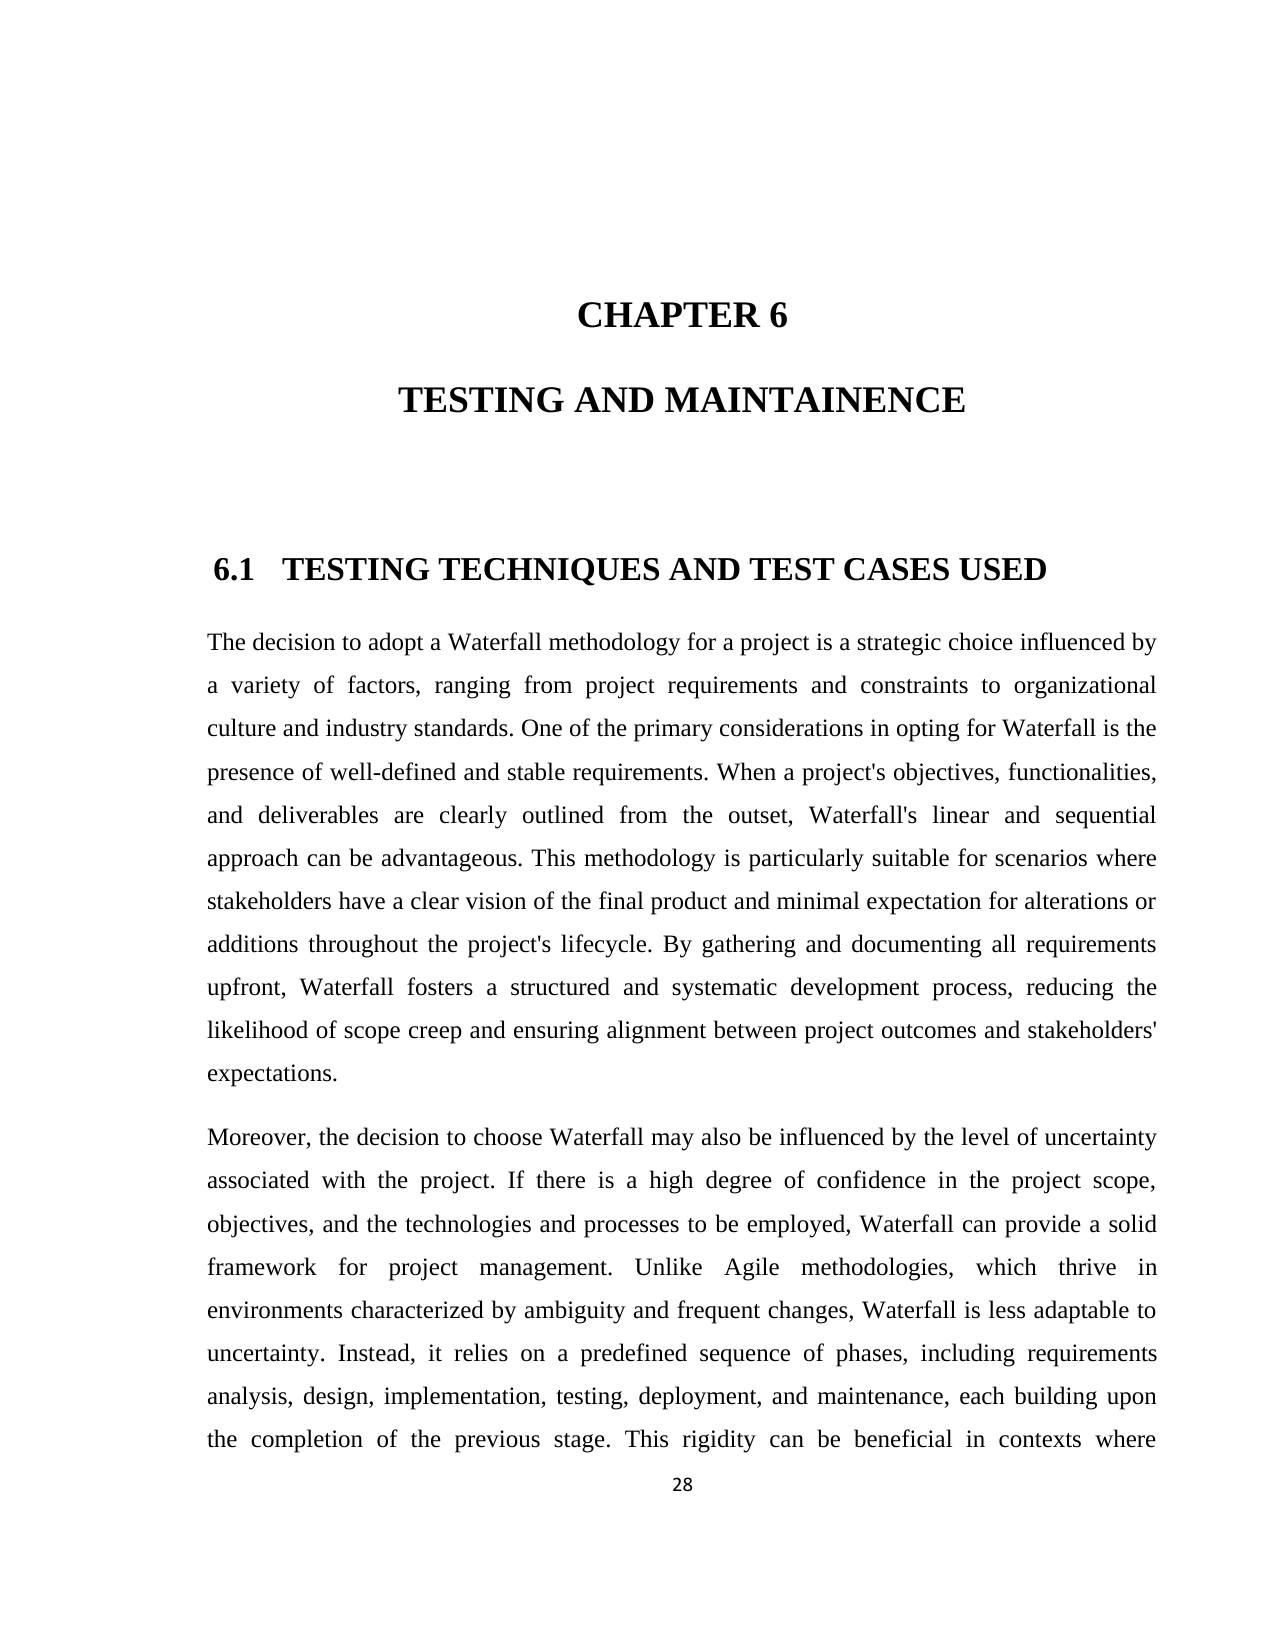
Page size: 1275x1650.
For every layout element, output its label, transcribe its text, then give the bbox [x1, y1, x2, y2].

text The decision to adopt a Waterfall methodology for a project is a strategic choice influenced by a variety of factors, ranging from project requirements and constraints to organizational culture and industry standards. One of the primary considerations in opting for Waterfall is the presence of well-defined and stable requirements. When a project's objectives, functionalities, and deliverables are clearly outlined from the outset, Waterfall's linear and sequential approach can be advantageous. This methodology is particularly suitable for scenarios where stakeholders have a clear vision of the final product and minimal expectation for alterations or additions throughout the project's lifecycle. By gathering and documenting all requirements upfront, Waterfall fosters a structured and systematic development process, reducing the likelihood of scope creep and ensuring alignment between project outcomes and stakeholders' expectations. [207, 627, 1158, 1087]
text TESTING AND MAINTAINENCE [207, 378, 1158, 421]
text CHAPTER 6 [207, 292, 1158, 335]
text 6.1 TESTING TECHNIQUES AND TEST CASES USED [207, 549, 1158, 587]
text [207, 1122, 1158, 1453]
